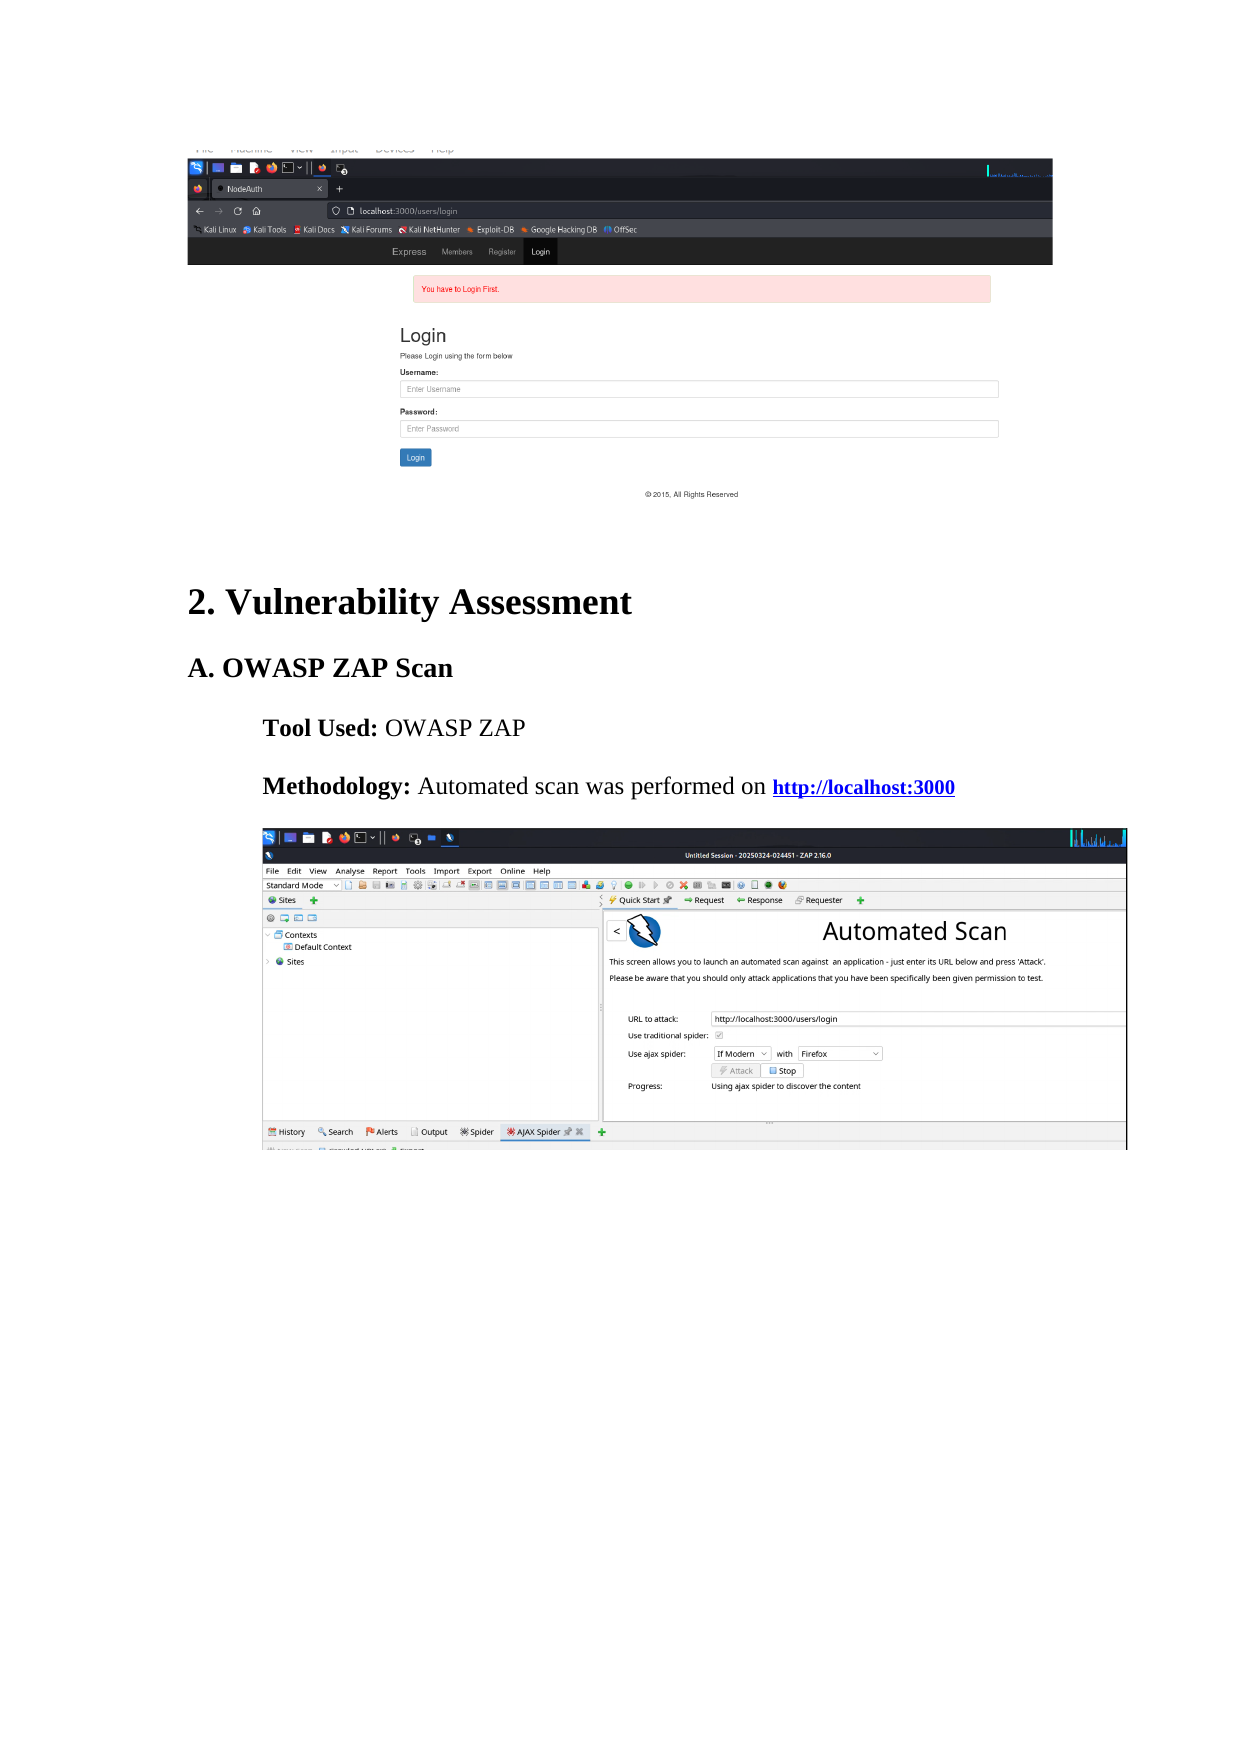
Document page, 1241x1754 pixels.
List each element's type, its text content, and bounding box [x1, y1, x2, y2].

subtitle 2. Vulnerability Assessment [187, 579, 1053, 622]
subtitle A. OWASP ZAP Scan [187, 651, 1053, 684]
picture [262, 828, 1128, 1150]
text Tool Used: OWASP ZAP [262, 713, 1053, 742]
text Methodology: Automated scan was performed on http://localhost:3000 [262, 771, 1053, 800]
picture [187, 150, 1053, 550]
